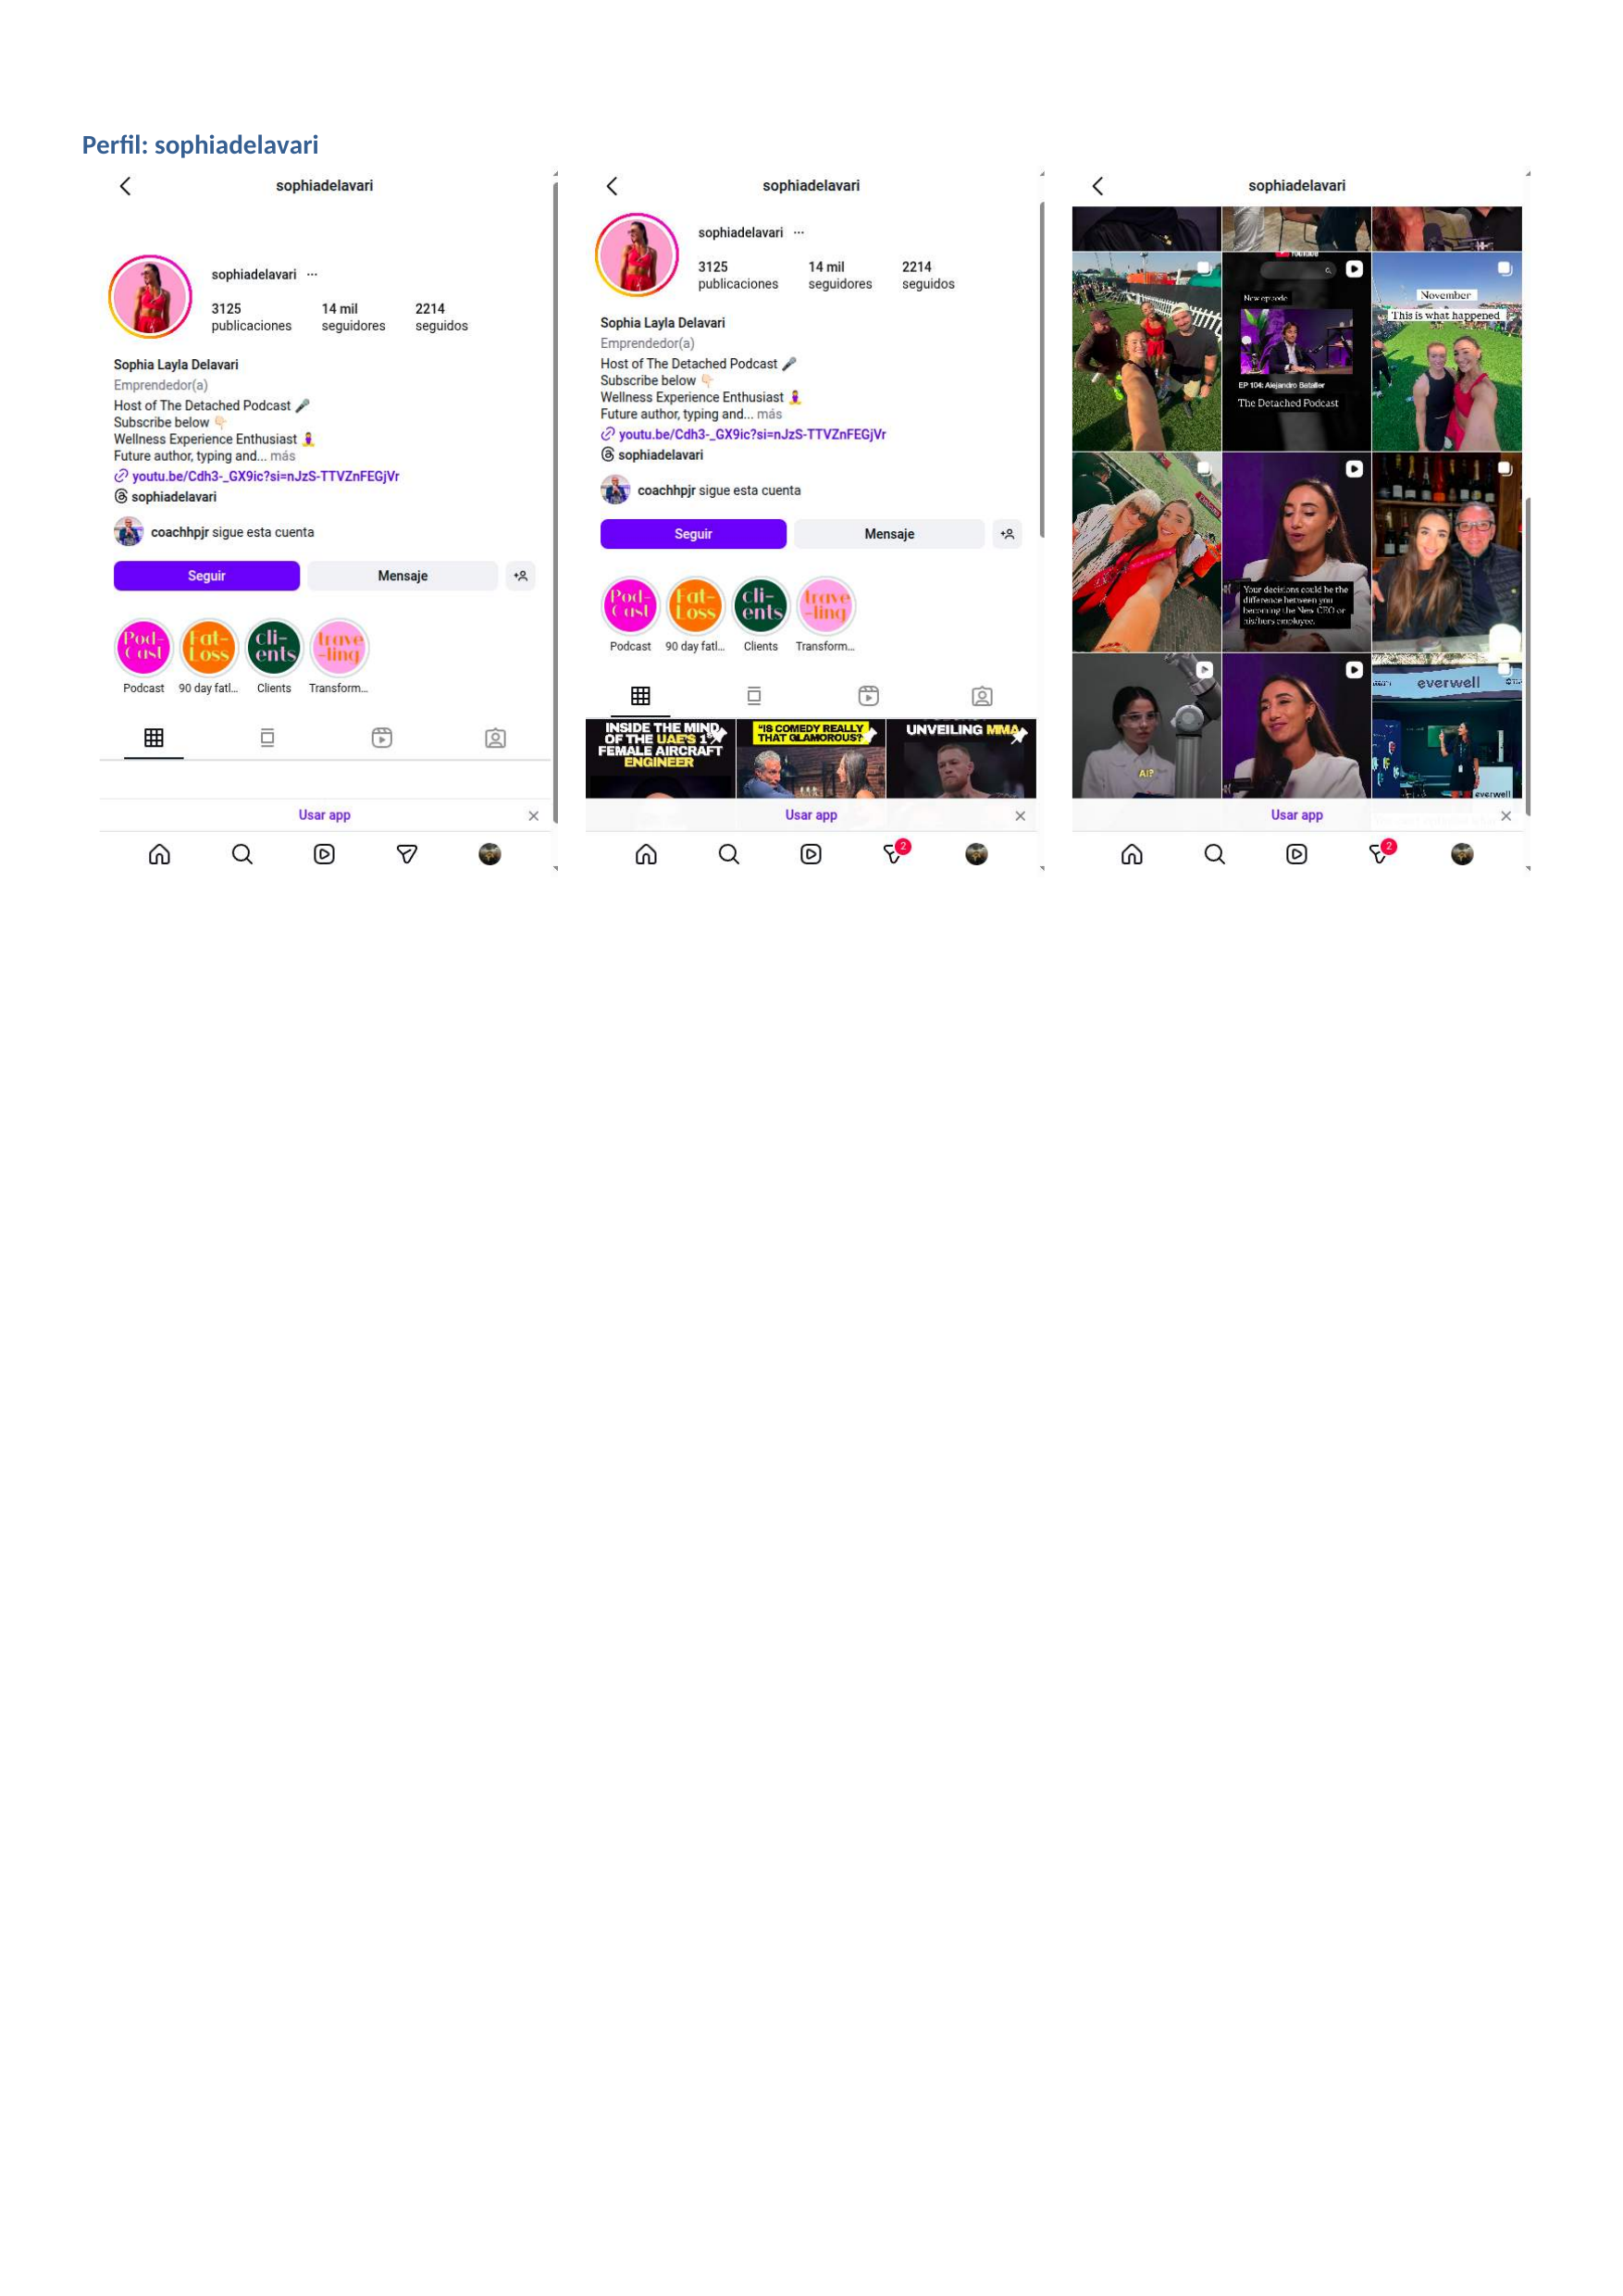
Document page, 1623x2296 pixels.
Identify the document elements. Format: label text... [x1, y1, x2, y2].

subtitle Perfil: sophiadelavari [81, 128, 1541, 161]
picture [99, 166, 558, 877]
table_header [558, 167, 1044, 900]
picture [1072, 166, 1531, 877]
table_header [1045, 167, 1530, 900]
table_header [71, 167, 558, 900]
picture [586, 166, 1045, 877]
